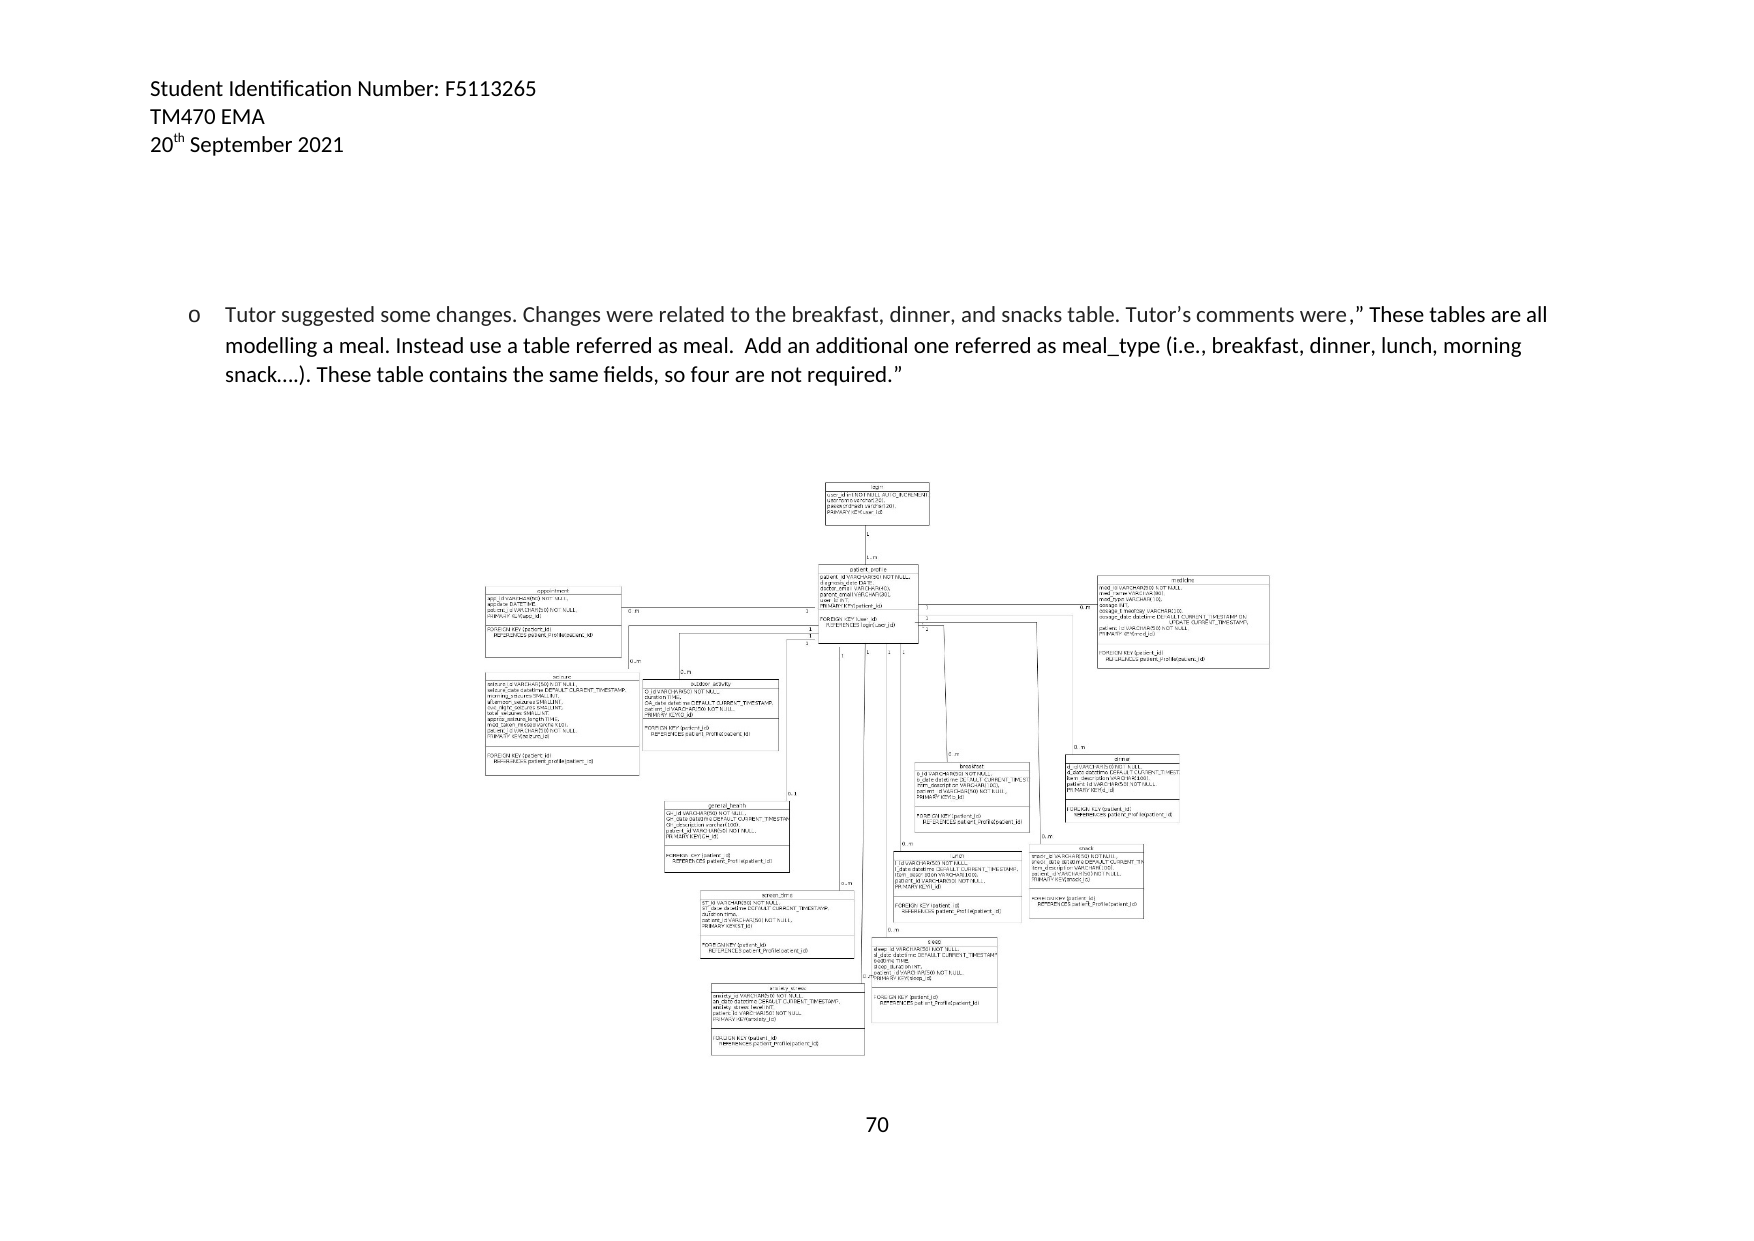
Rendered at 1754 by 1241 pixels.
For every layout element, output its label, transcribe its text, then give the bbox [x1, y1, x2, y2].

list Tutor suggested some changes. Changes were related to the breakfast, dinner, and snacks table. Tutor’s comments were,” These tables are all modelling a meal. Instead use a table referred as meal. Add an additional one referred as meal_type (i.e., breakfast, dinner, lunch, morning snack….). These table contains the same fields, so four are not required.” [187, 300, 1604, 388]
picture [478, 475, 1276, 1062]
